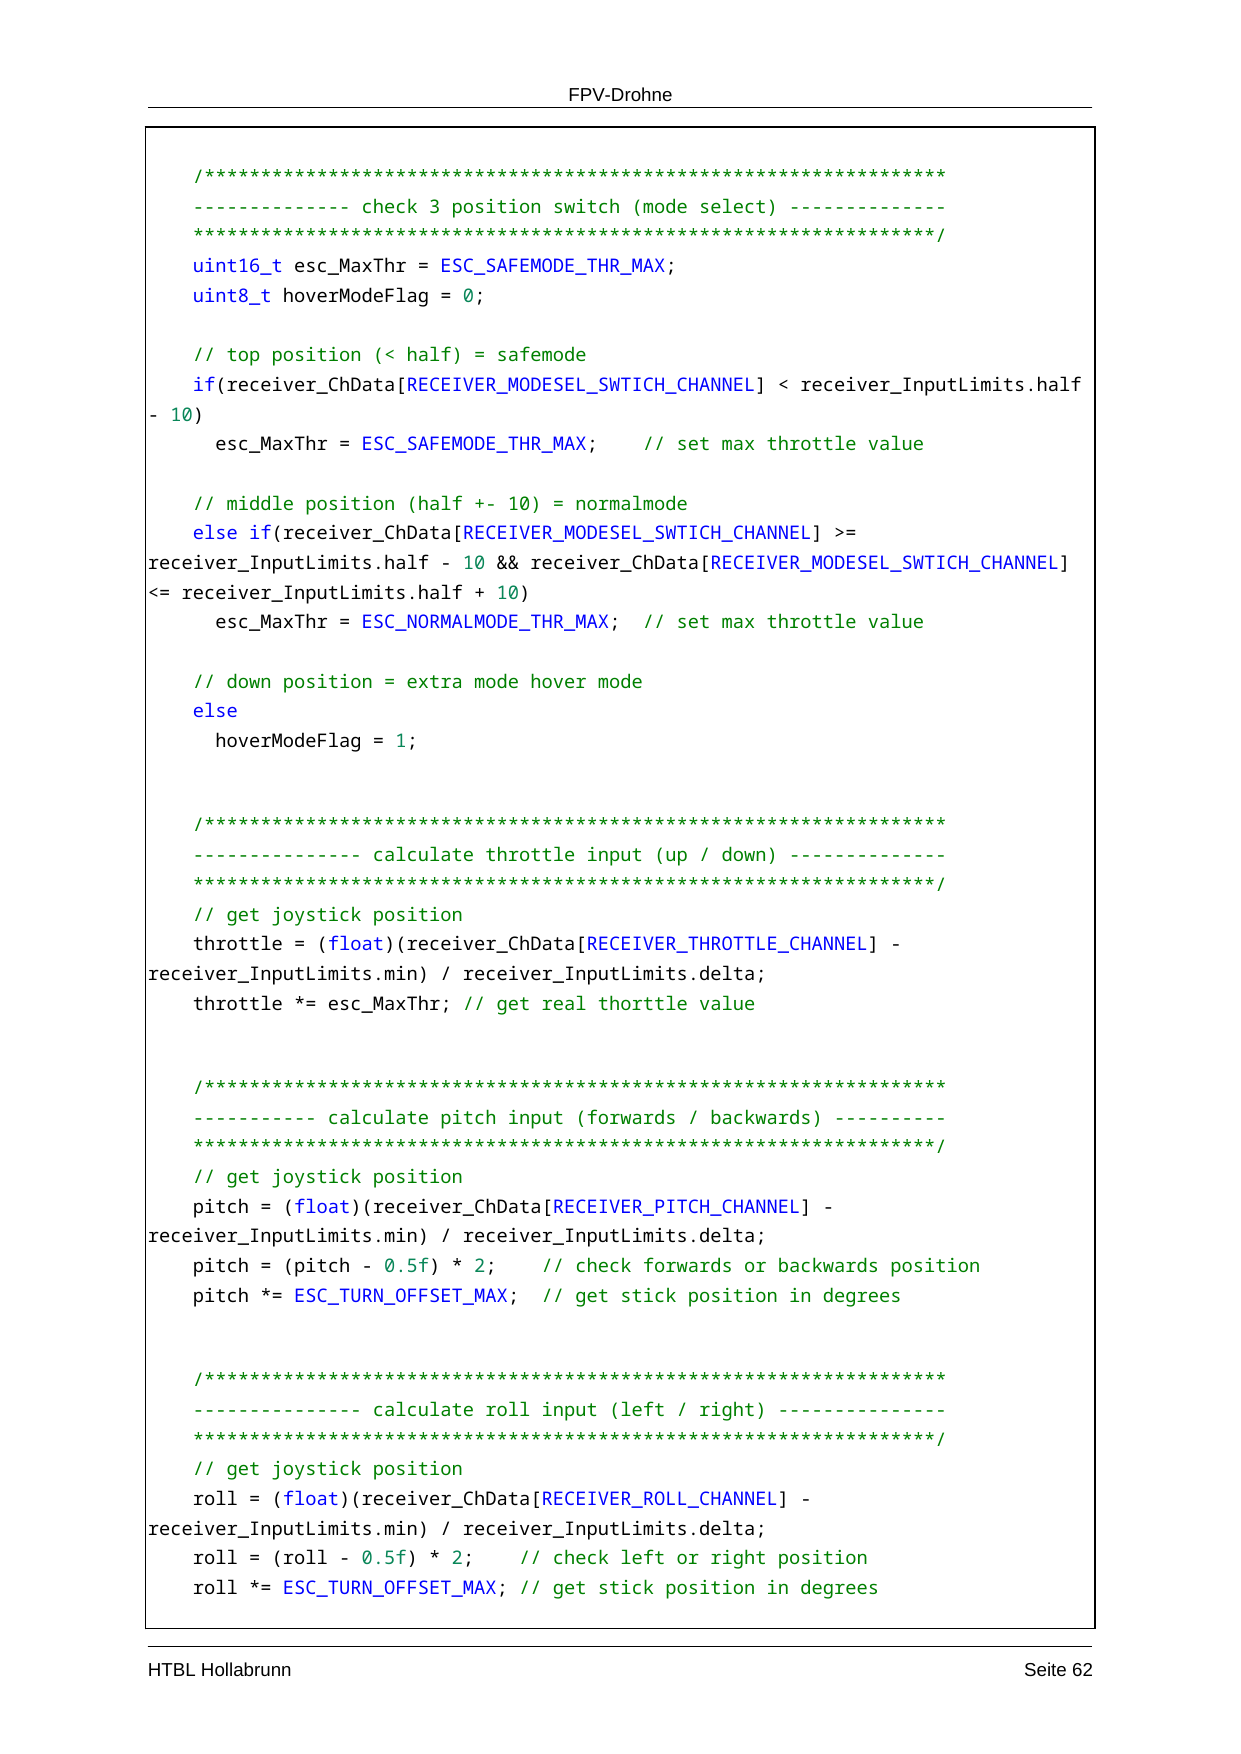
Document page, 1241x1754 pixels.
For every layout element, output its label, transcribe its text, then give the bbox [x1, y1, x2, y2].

text /****************************************************************** [146, 1359, 1094, 1392]
text // middle position (half +- 10) = normalmode [148, 486, 1092, 515]
text hoverModeFlag = 1; [148, 723, 1092, 753]
text ******************************************************************/ [148, 1422, 1092, 1451]
text else [148, 693, 1092, 723]
text pitch = (pitch - 0.5f) * 2; // check forwards or backwards position [148, 1248, 1092, 1278]
text esc_MaxThr = ESC_SAFEMODE_THR_MAX; // set max throttle value [148, 426, 1092, 456]
text ******************************************************************/ [148, 867, 1092, 897]
text ******************************************************************/ [148, 1129, 1092, 1159]
text // get joystick position [148, 1451, 1092, 1481]
text pitch *= ESC_TURN_OFFSET_MAX; // get stick position in degrees [148, 1278, 1092, 1308]
text roll *= ESC_TURN_OFFSET_MAX; // get stick position in degrees [148, 1570, 1092, 1600]
text /****************************************************************** [146, 804, 1094, 837]
text esc_MaxThr = ESC_NORMALMODE_THR_MAX; // set max throttle value [148, 604, 1092, 634]
text roll = (float)(receiver_ChData[RECEIVER_ROLL_CHANNEL] - receiver_InputLimits.min) / receiver_InputLimits.delta; [148, 1481, 1092, 1540]
text // get joystick position [148, 897, 1092, 926]
text // get joystick position [148, 1159, 1092, 1189]
text uint16_t esc_MaxThr = ESC_SAFEMODE_THR_MAX; [148, 248, 1092, 278]
text -------------- check 3 position switch (mode select) -------------- [148, 189, 1092, 218]
text /****************************************************************** [146, 1067, 1094, 1100]
text else if(receiver_ChData[RECEIVER_MODESEL_SWTICH_CHANNEL] >= receiver_InputLimits.half - 10 && receiver_ChData[RECEIVER_MODESEL_SWTICH_CHANNEL] <= receiver_InputLimits.half + 10) [148, 515, 1092, 604]
text throttle = (float)(receiver_ChData[RECEIVER_THROTTLE_CHANNEL] - receiver_InputLimits.min) / receiver_InputLimits.delta; [148, 926, 1092, 986]
text --------------- calculate throttle input (up / down) -------------- [148, 837, 1092, 867]
text pitch = (float)(receiver_ChData[RECEIVER_PITCH_CHANNEL] - receiver_InputLimits.min) / receiver_InputLimits.delta; [148, 1189, 1092, 1248]
text // top position (< half) = safemode [148, 337, 1092, 367]
text if(receiver_ChData[RECEIVER_MODESEL_SWTICH_CHANNEL] < receiver_InputLimits.half - 10) [148, 367, 1092, 426]
text uint8_t hoverModeFlag = 0; [148, 278, 1092, 308]
text throttle *= esc_MaxThr; // get real thorttle value [148, 986, 1092, 1015]
text ******************************************************************/ [148, 218, 1092, 248]
text --------------- calculate roll input (left / right) --------------- [148, 1392, 1092, 1422]
text // down position = extra mode hover mode [148, 664, 1092, 693]
text ----------- calculate pitch input (forwards / backwards) ---------- [148, 1100, 1092, 1129]
text roll = (roll - 0.5f) * 2; // check left or right position [148, 1540, 1092, 1570]
text /****************************************************************** [148, 159, 1092, 189]
